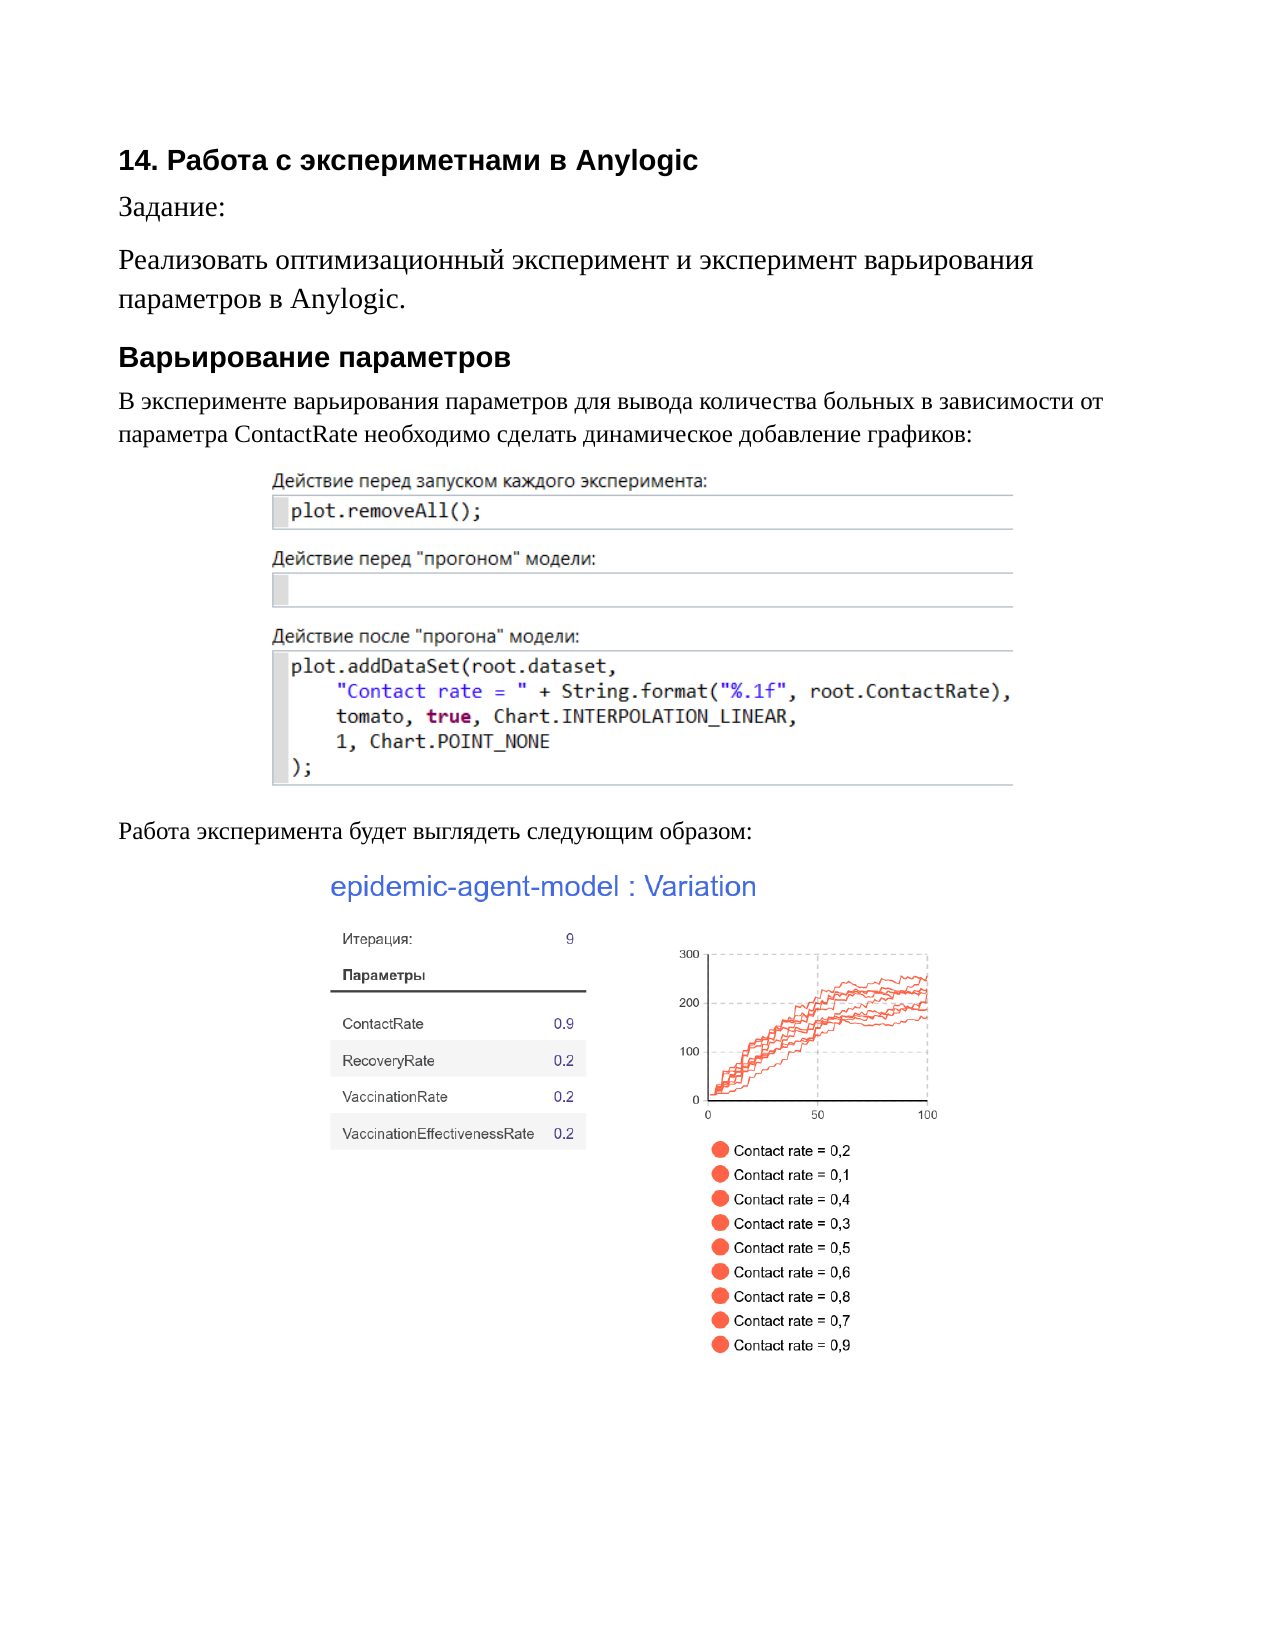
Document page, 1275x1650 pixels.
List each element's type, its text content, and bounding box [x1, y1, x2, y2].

picture [321, 863, 954, 1365]
text Работа эксперимента будет выглядеть следующим образом: [118, 816, 1157, 844]
picture [261, 466, 1014, 797]
subtitle Варьирование параметров [118, 340, 1157, 374]
text Задание: [118, 189, 1157, 223]
text Реализовать оптимизационный эксперимент и эксперимент варьирования параметров в Anylogic. [118, 242, 1157, 314]
subtitle 14. Работа с экспериметнами в Anylogic [118, 143, 1157, 177]
text В эксперименте варьирования параметров для вывода количества больных в зависимости от параметра ContactRate необходимо сделать динамическое добавление графиков: [118, 386, 1157, 448]
